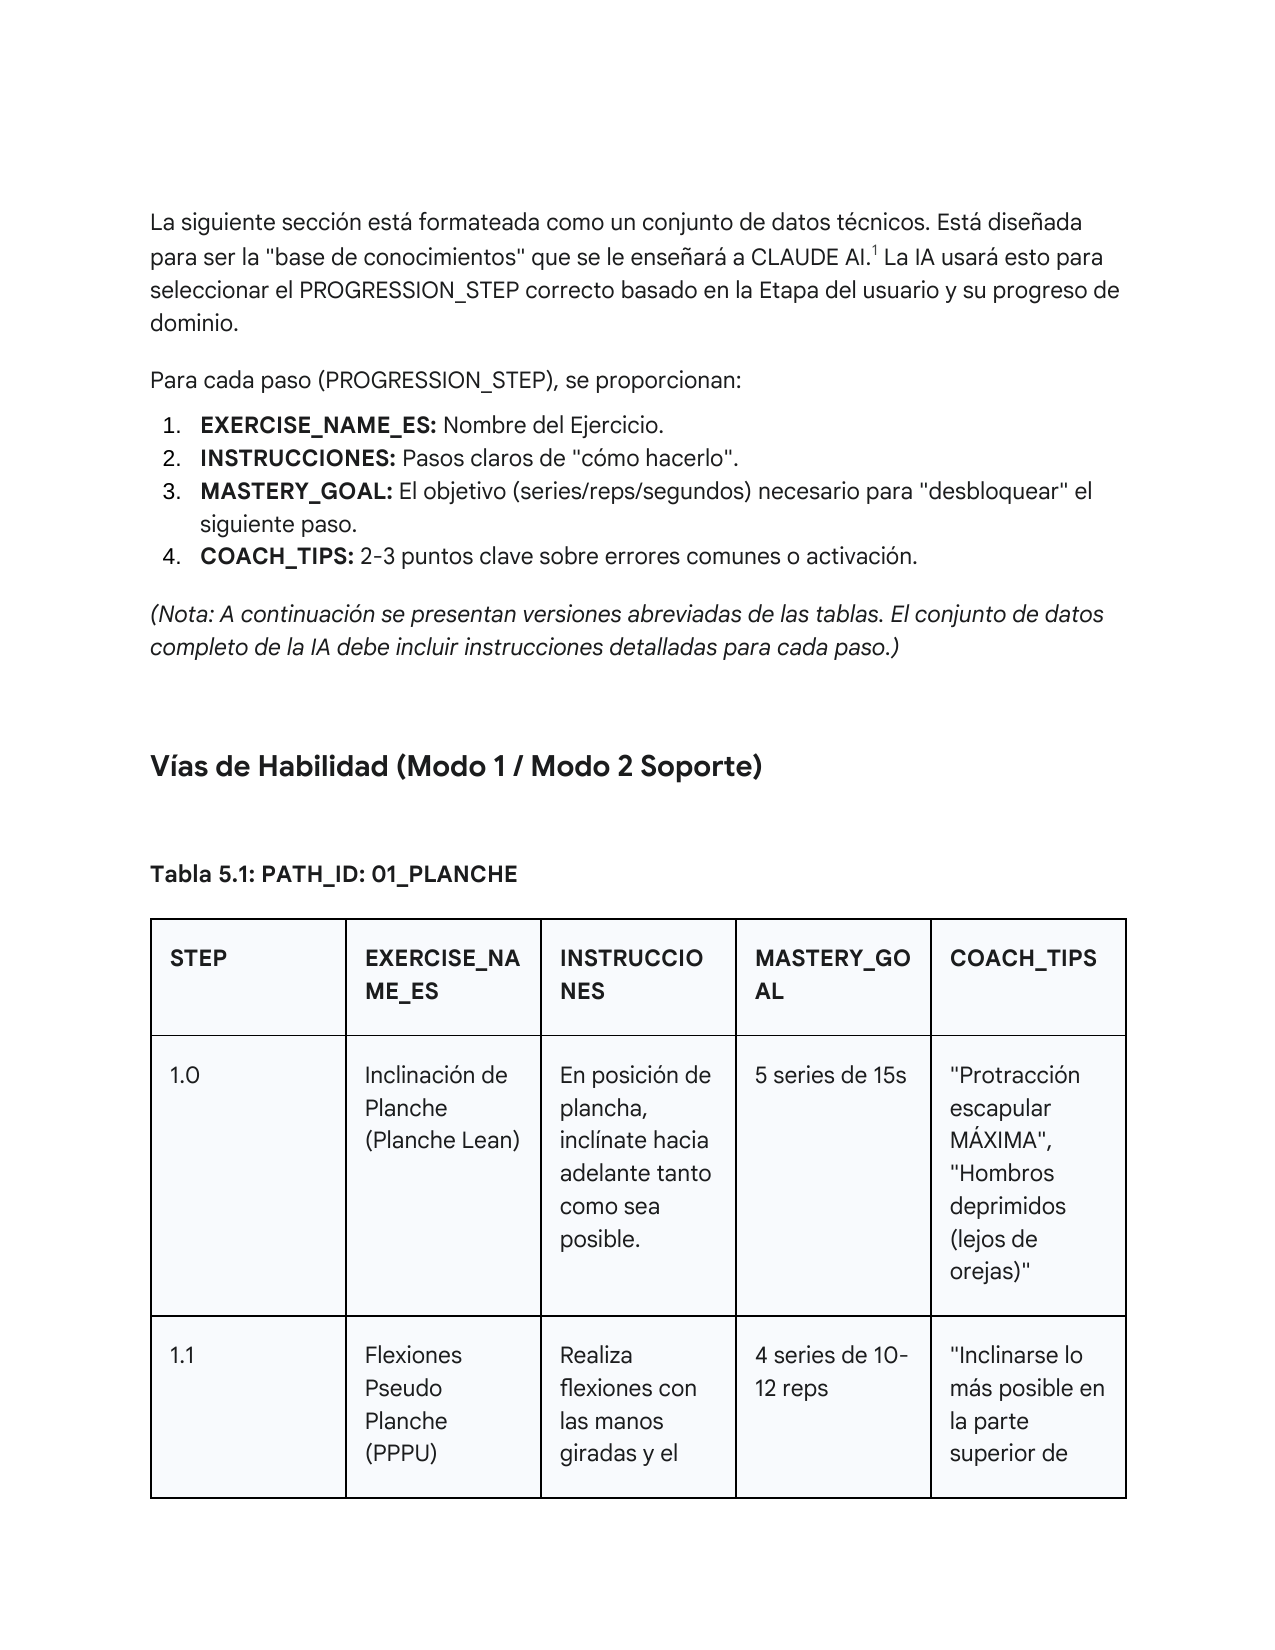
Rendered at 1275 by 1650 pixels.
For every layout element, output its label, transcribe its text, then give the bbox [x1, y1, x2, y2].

list COACH_TIPS: 2-3 puntos clave sobre errores comunes o activación. [162, 543, 1125, 571]
table_header EXERCISE_NAME_ES [347, 920, 540, 1035]
list MASTERY_GOAL: El objetivo (series/reps/segundos) necesario para "desbloquear" el siguiente paso. [162, 477, 1125, 539]
table_header STEP [152, 920, 345, 1035]
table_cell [932, 1317, 1125, 1497]
table_header MASTERY_GOAL [737, 920, 930, 1035]
table_header COACH_TIPS [932, 920, 1125, 1035]
table_cell Inclinación de Planche (Planche Lean) [347, 1036, 540, 1315]
text La siguiente sección está formateada como un conjunto de datos técnicos. Está diseñada para ser la "base de conocimientos" que se le enseñará a CLAUDE AI.1 La IA usará esto para seleccionar el PROGRESSION_STEP correcto basado en la Etapa del usuario y su progreso de dominio. [150, 208, 1125, 338]
table_header INSTRUCCIONES [542, 920, 735, 1035]
table_cell 1.0 [152, 1036, 345, 1315]
list INSTRUCCIONES: Pasos claros de "cómo hacerlo". [162, 444, 1125, 473]
subtitle Vías de Habilidad (Modo 1 / Modo 2 Soporte) [150, 748, 1125, 785]
table_cell En posición de plancha, inclínate hacia adelante tanto como sea posible. [542, 1036, 735, 1315]
text Tabla 5.1: PATH_ID: 01_PLANCHE [150, 860, 1125, 889]
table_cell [542, 1317, 735, 1497]
table_cell "Protracción escapular MÁXIMA", "Hombros deprimidos (lejos de orejas)" [932, 1036, 1125, 1315]
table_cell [737, 1317, 930, 1497]
table_cell 5 series de 15s [737, 1036, 930, 1315]
list EXERCISE_NAME_ES: Nombre del Ejercicio. [162, 412, 1125, 441]
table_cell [347, 1317, 540, 1497]
text (Nota: A continuación se presentan versiones abreviadas de las tablas. El conjunto de datos completo de la IA debe incluir instrucciones detalladas para cada paso.) [150, 600, 1125, 662]
text Para cada paso (PROGRESSION_STEP), se proporcionan: [150, 367, 1125, 395]
table_cell 1.1 [152, 1317, 345, 1497]
